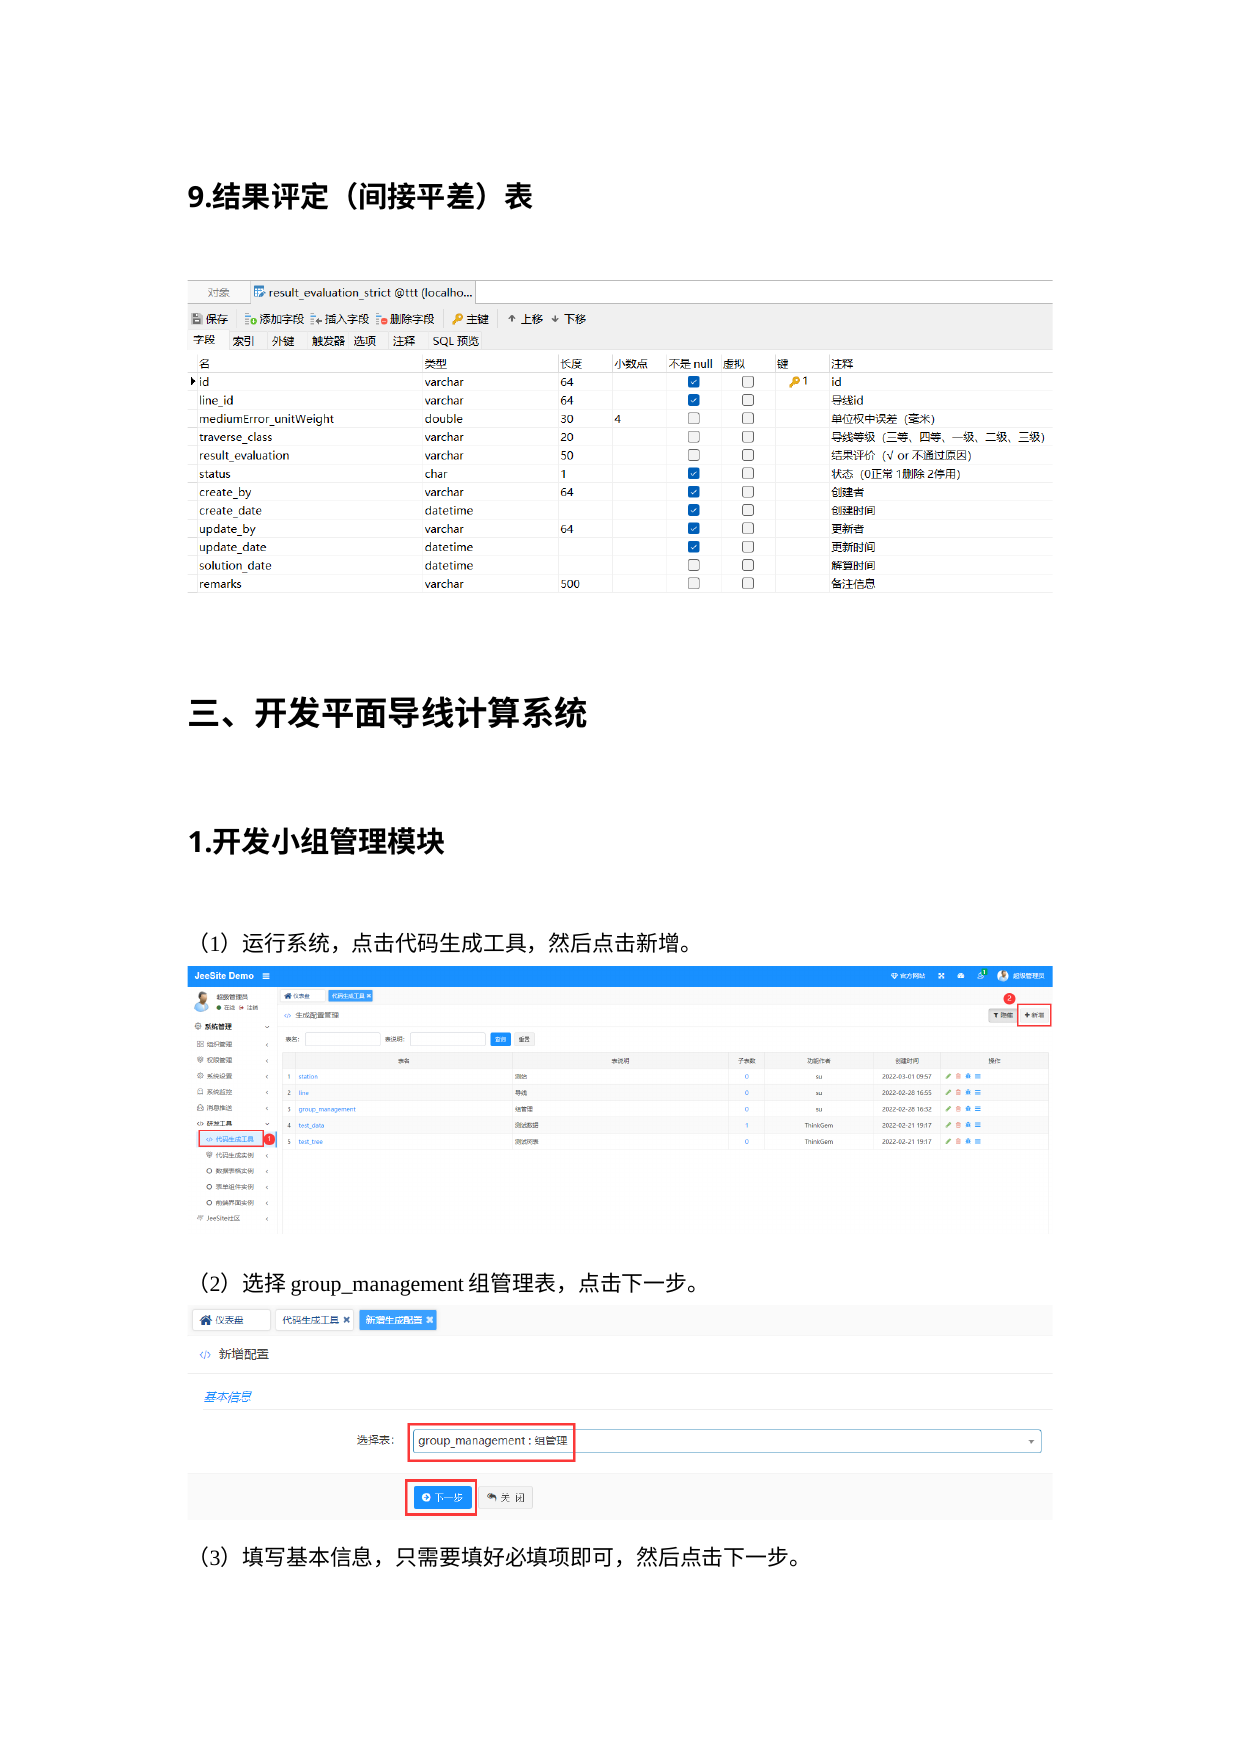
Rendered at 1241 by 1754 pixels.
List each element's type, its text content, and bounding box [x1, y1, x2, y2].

subtitle 三、开发平面导线计算系统 [187, 678, 1053, 743]
text （1）运行系统，点击代码生成工具，然后点击新增。 [187, 926, 1053, 958]
picture [187, 280, 1053, 597]
subtitle 9.结果评定（间接平差）表 [187, 162, 1053, 227]
subtitle 1.开发小组管理模块 [187, 807, 1053, 872]
text （3）填写基本信息，只需要填好必填项即可，然后点击下一步。 [187, 1539, 1053, 1572]
picture [187, 966, 1053, 1234]
text （2）选择group_management组管理表，点击下一步。 [187, 1265, 1053, 1298]
picture [187, 1305, 1053, 1520]
